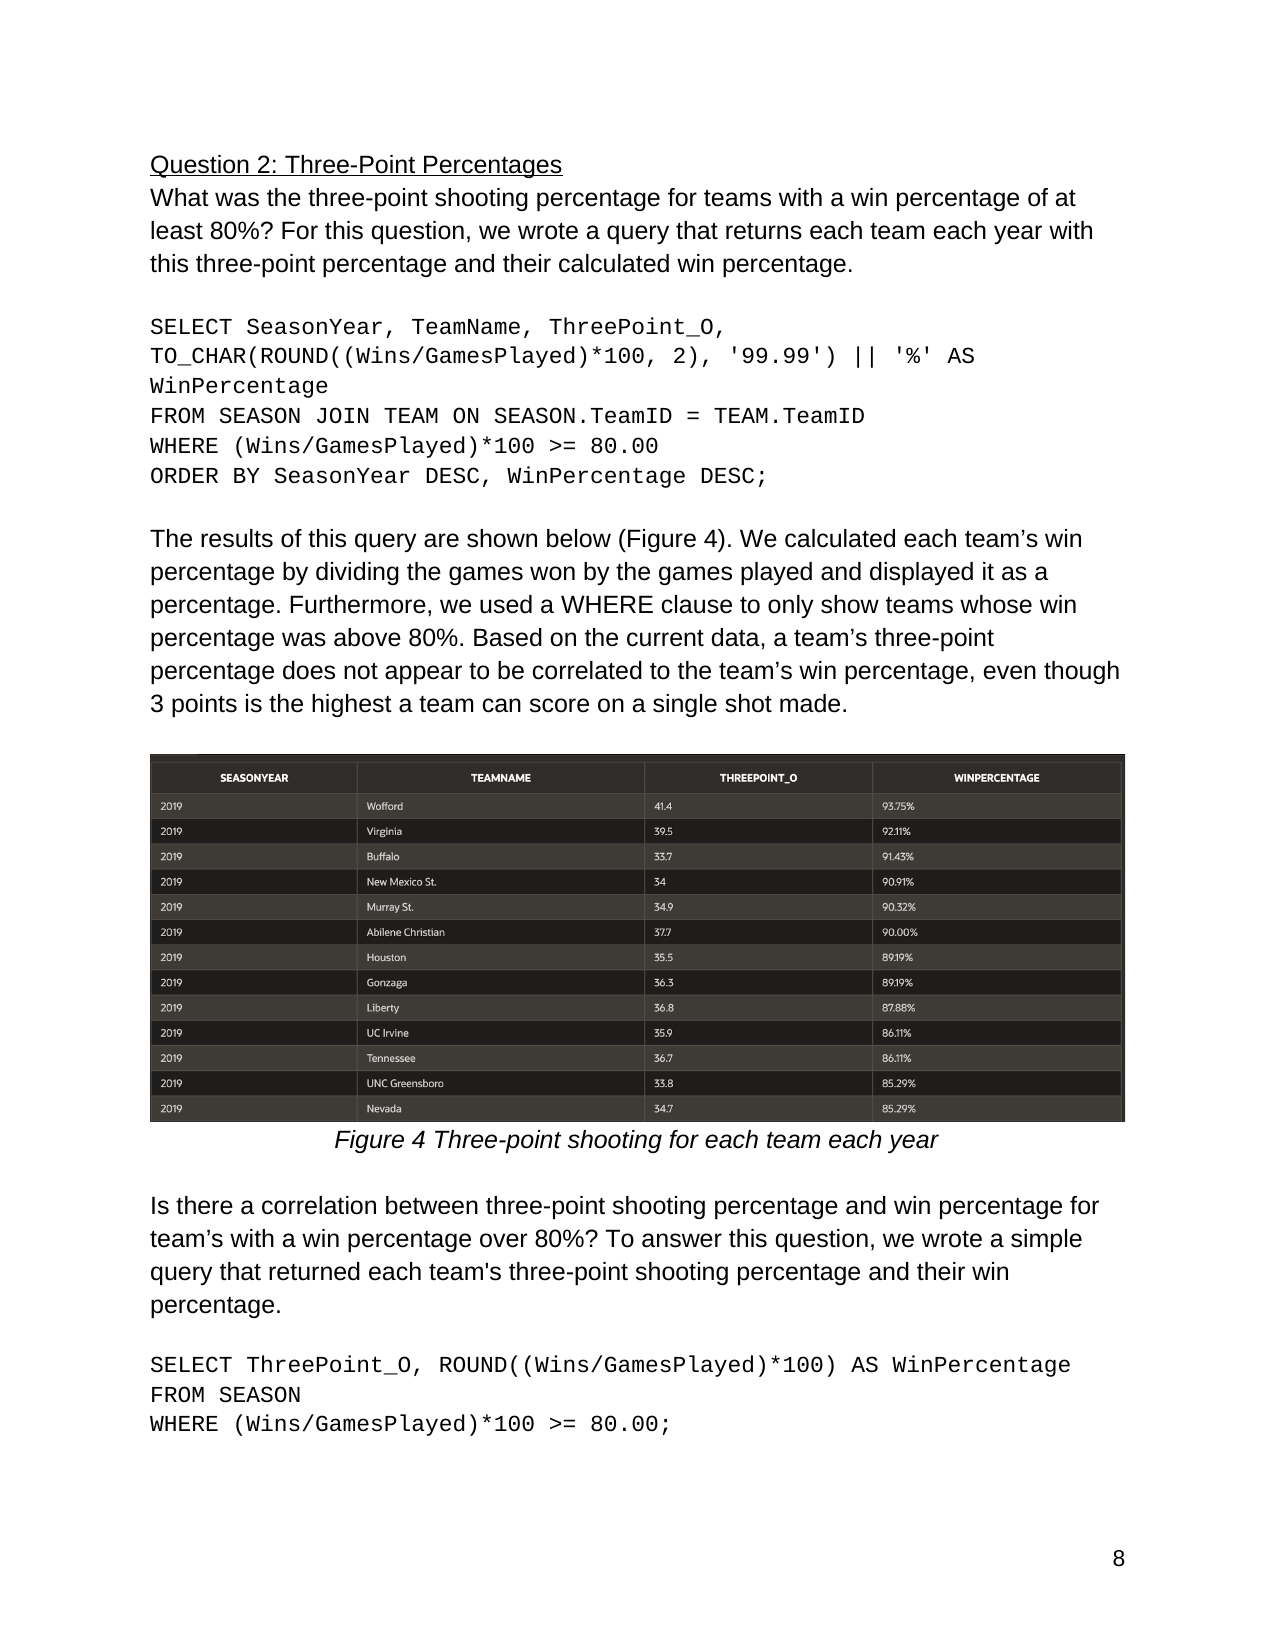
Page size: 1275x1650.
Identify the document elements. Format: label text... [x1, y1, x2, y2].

text Figure 4 Three-point shooting for each team each year [150, 1125, 1125, 1154]
text WHERE (Wins/GamesPlayed)*100 >= 80.00 [150, 434, 1125, 460]
text FROM SEASON [150, 1383, 1125, 1409]
text SELECT SeasonYear, TeamName, ThreePoint_O, TO_CHAR(ROUND((Wins/GamesPlayed)*100, 2), '99.99') || '%' AS WinPercentage [150, 315, 1125, 401]
text The results of this query are shown below (Figure 4). We calculated each team’s win percentage by dividing the games won by the games played and displayed it as a percentage. Furthermore, we used a WHERE clause to only show teams whose win percentage was above 80%. Based on the current data, a team’s three-point percentage does not appear to be correlated to the team’s win percentage, even though 3 points is the highest a team can score on a single shot made. [150, 524, 1125, 717]
text Question 2: Three-Point Percentages [150, 150, 1125, 179]
text FROM SEASON JOIN TEAM ON SEASON.TeamID = TEAM.TeamID [150, 404, 1125, 430]
text What was the three-point shooting percentage for teams with a win percentage of at least 80%? For this question, we wrote a query that returns each team each year with this three-point percentage and their calculated win percentage. [150, 183, 1125, 278]
text WHERE (Wins/GamesPlayed)*100 >= 80.00; [150, 1413, 1125, 1439]
text ORDER BY SeasonYear DESC, WinPercentage DESC; [150, 464, 1125, 490]
picture [150, 754, 1125, 1122]
text SELECT ThreePoint_O, ROUND((Wins/GamesPlayed)*100) AS WinPercentage [150, 1353, 1125, 1379]
text Is there a correlation between three-point shooting percentage and win percentage for team’s with a win percentage over 80%? To answer this question, we wrote a simple query that returned each team's three-point shooting percentage and their win percentage. [150, 1191, 1125, 1319]
